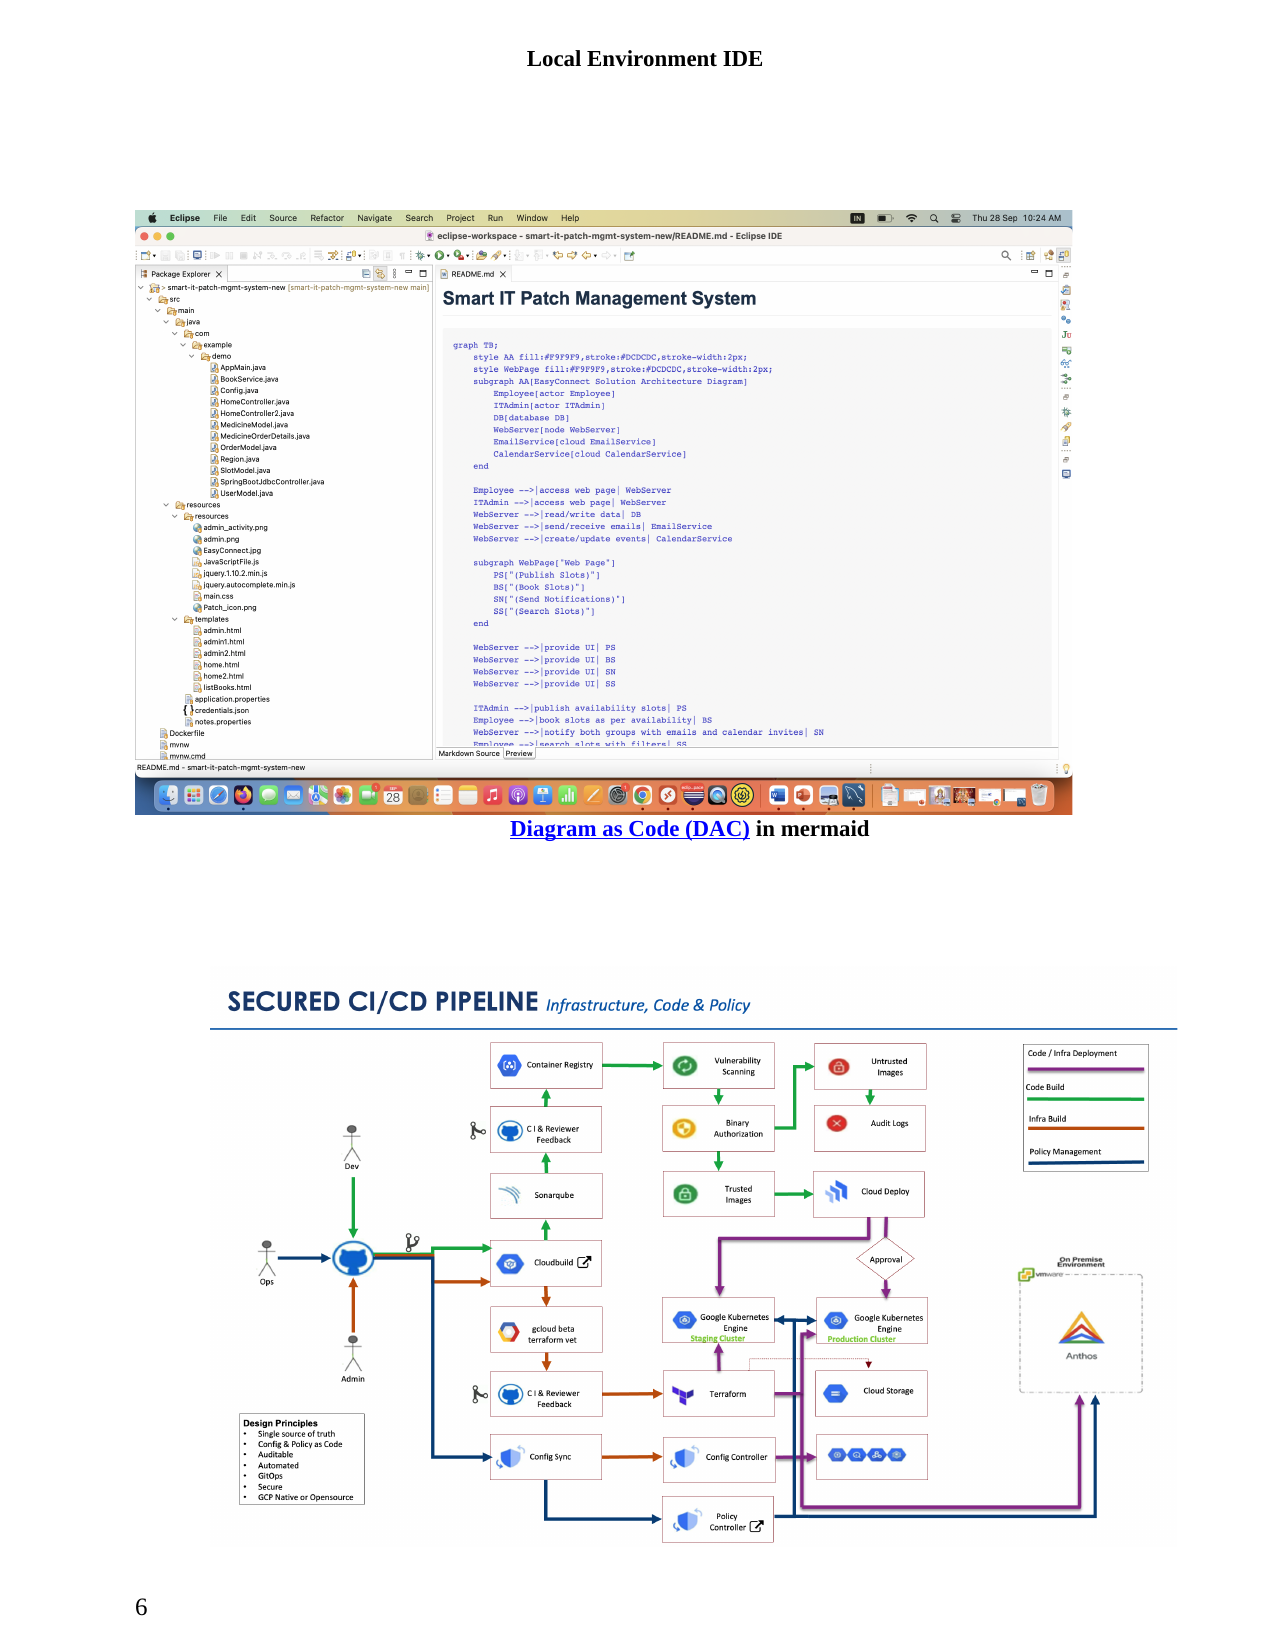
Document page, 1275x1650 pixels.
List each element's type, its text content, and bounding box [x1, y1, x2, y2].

subtitle Local Environment IDE [135, 45, 1155, 71]
picture [210, 966, 1178, 1547]
subtitle Diagram as Code (DAC) in mermaid [435, 815, 1155, 841]
picture [135, 210, 1073, 815]
